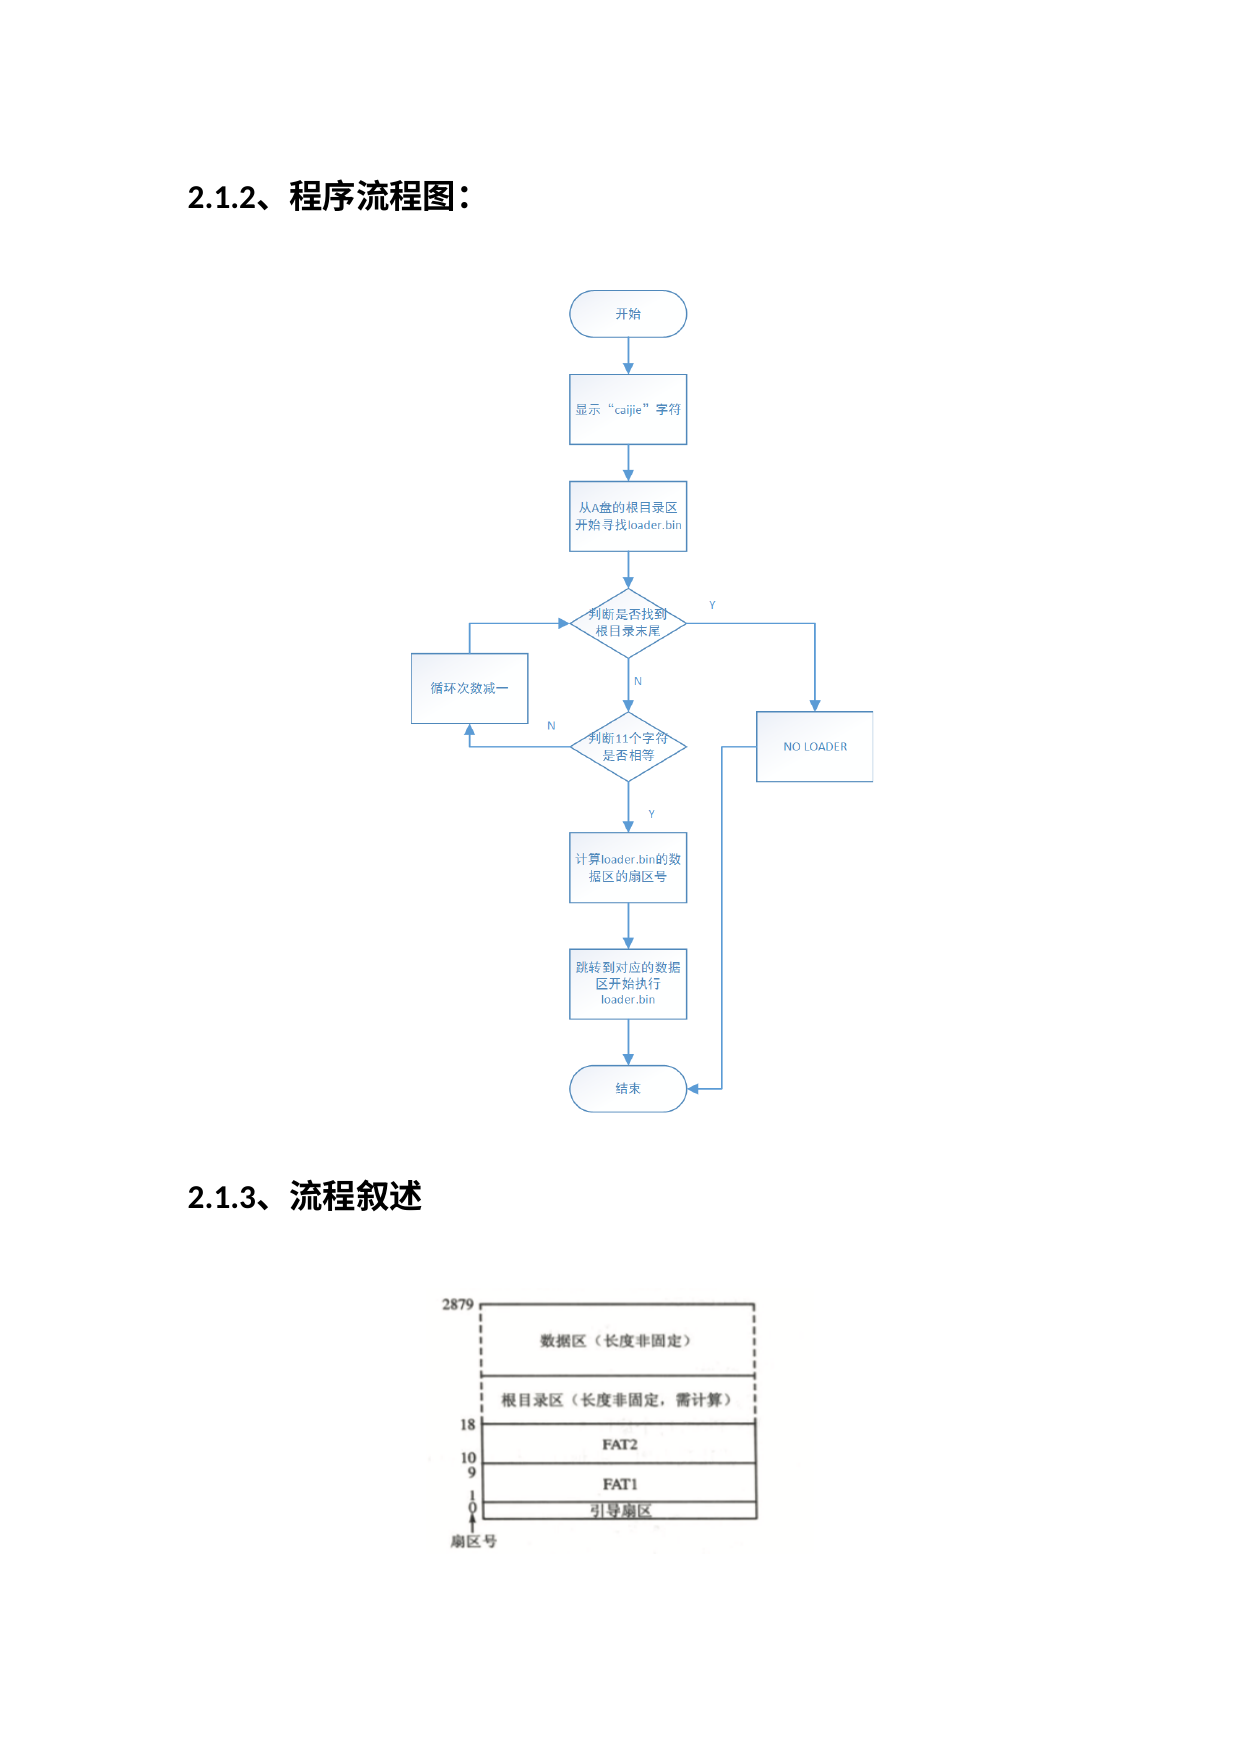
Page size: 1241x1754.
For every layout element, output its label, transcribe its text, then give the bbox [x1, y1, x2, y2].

subtitle 2.1.2、程序流程图： [187, 162, 1053, 227]
picture [426, 1288, 815, 1554]
subtitle 2.1.3、流程叙述 [187, 1161, 1053, 1226]
picture [411, 289, 874, 1113]
